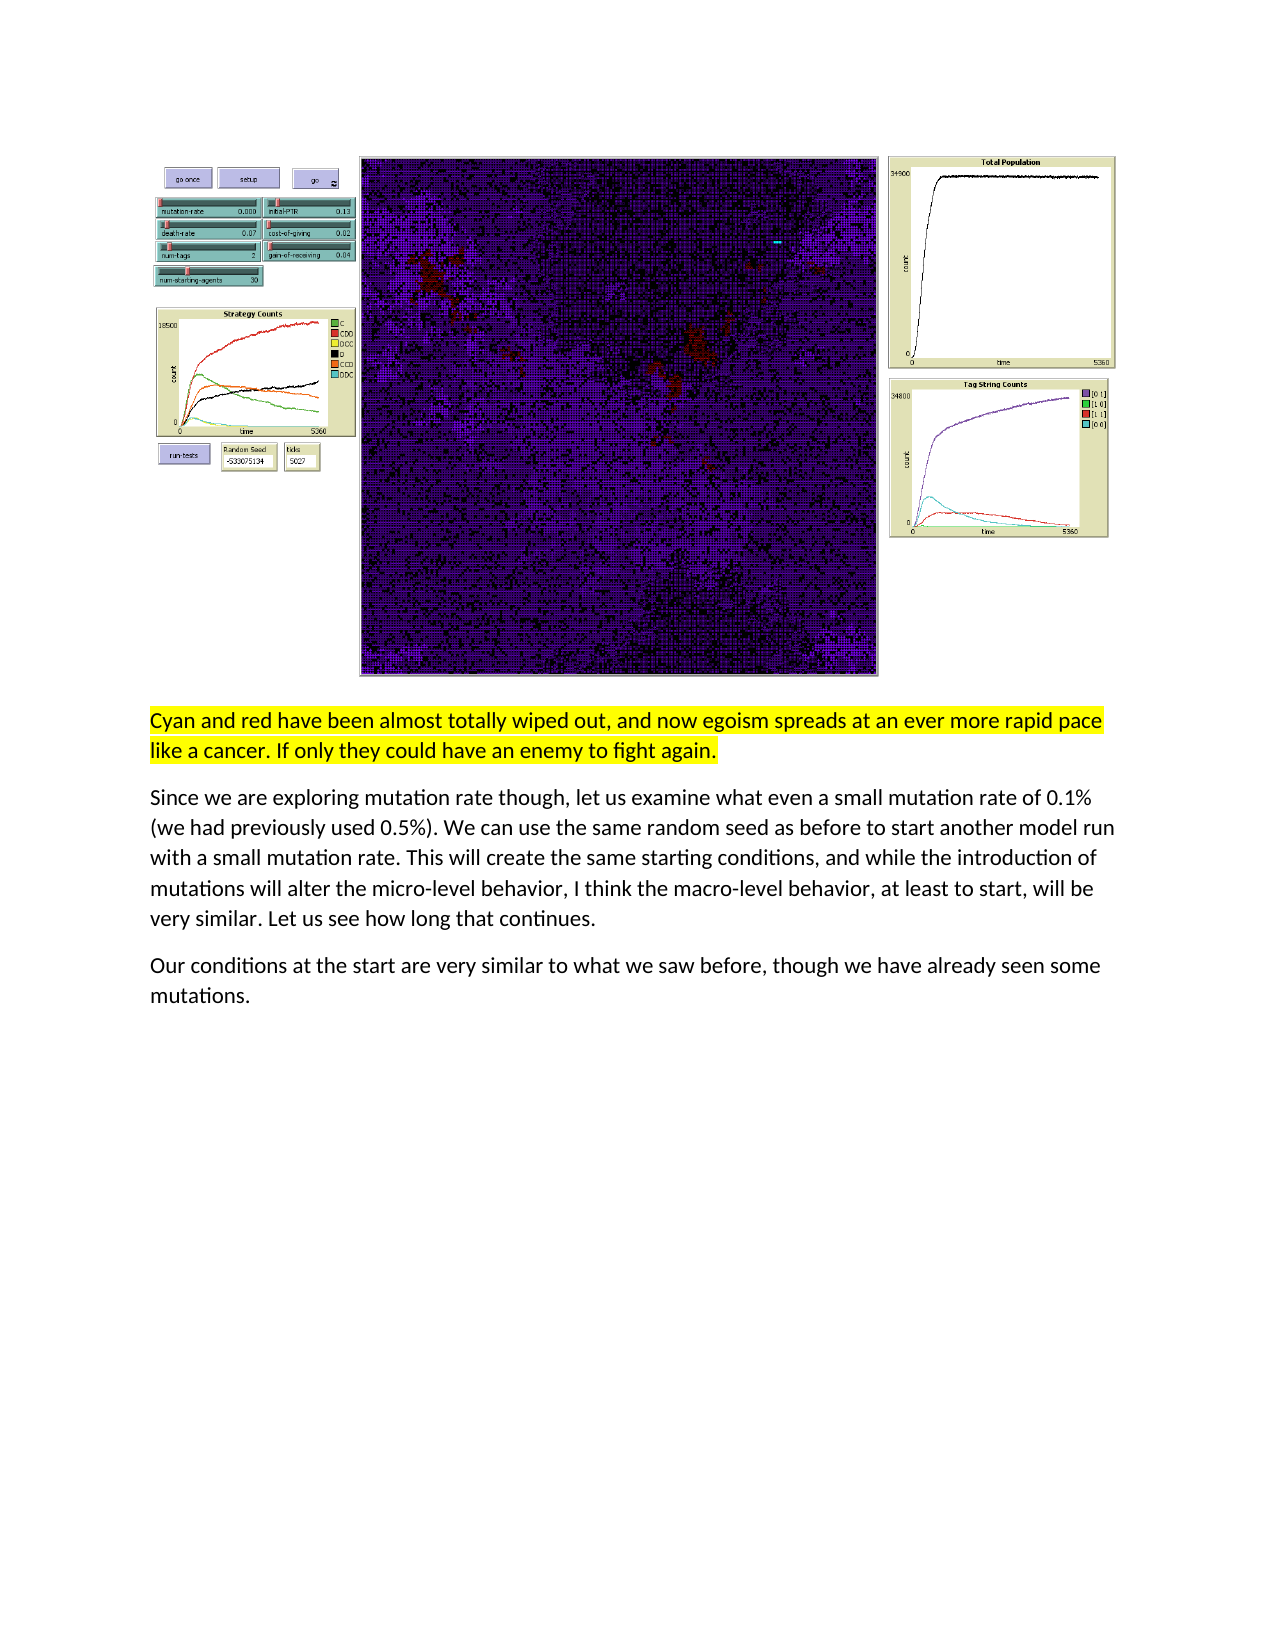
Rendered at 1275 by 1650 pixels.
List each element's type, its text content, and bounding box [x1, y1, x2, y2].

text Cyan and red have been almost totally wiped out, and now egoism spreads at an ever more rapid pace like a cancer. If only they could have an enemy to fight again. [150, 706, 1125, 764]
text Our conditions at the start are very similar to what we saw before, though we have already seen some mutations. [150, 951, 1125, 1009]
picture [150, 150, 1125, 687]
text Since we are exploring mutation rate though, let us examine what even a small mutation rate of 0.1% (we had previously used 0.5%). We can use the same random seed as before to start another model run with a small mutation rate. This will create the same starting conditions, and while the introduction of mutations will alter the micro-level behavior, I think the macro-level behavior, at least to start, will be very similar. Let us see how long that continues. [150, 783, 1125, 932]
